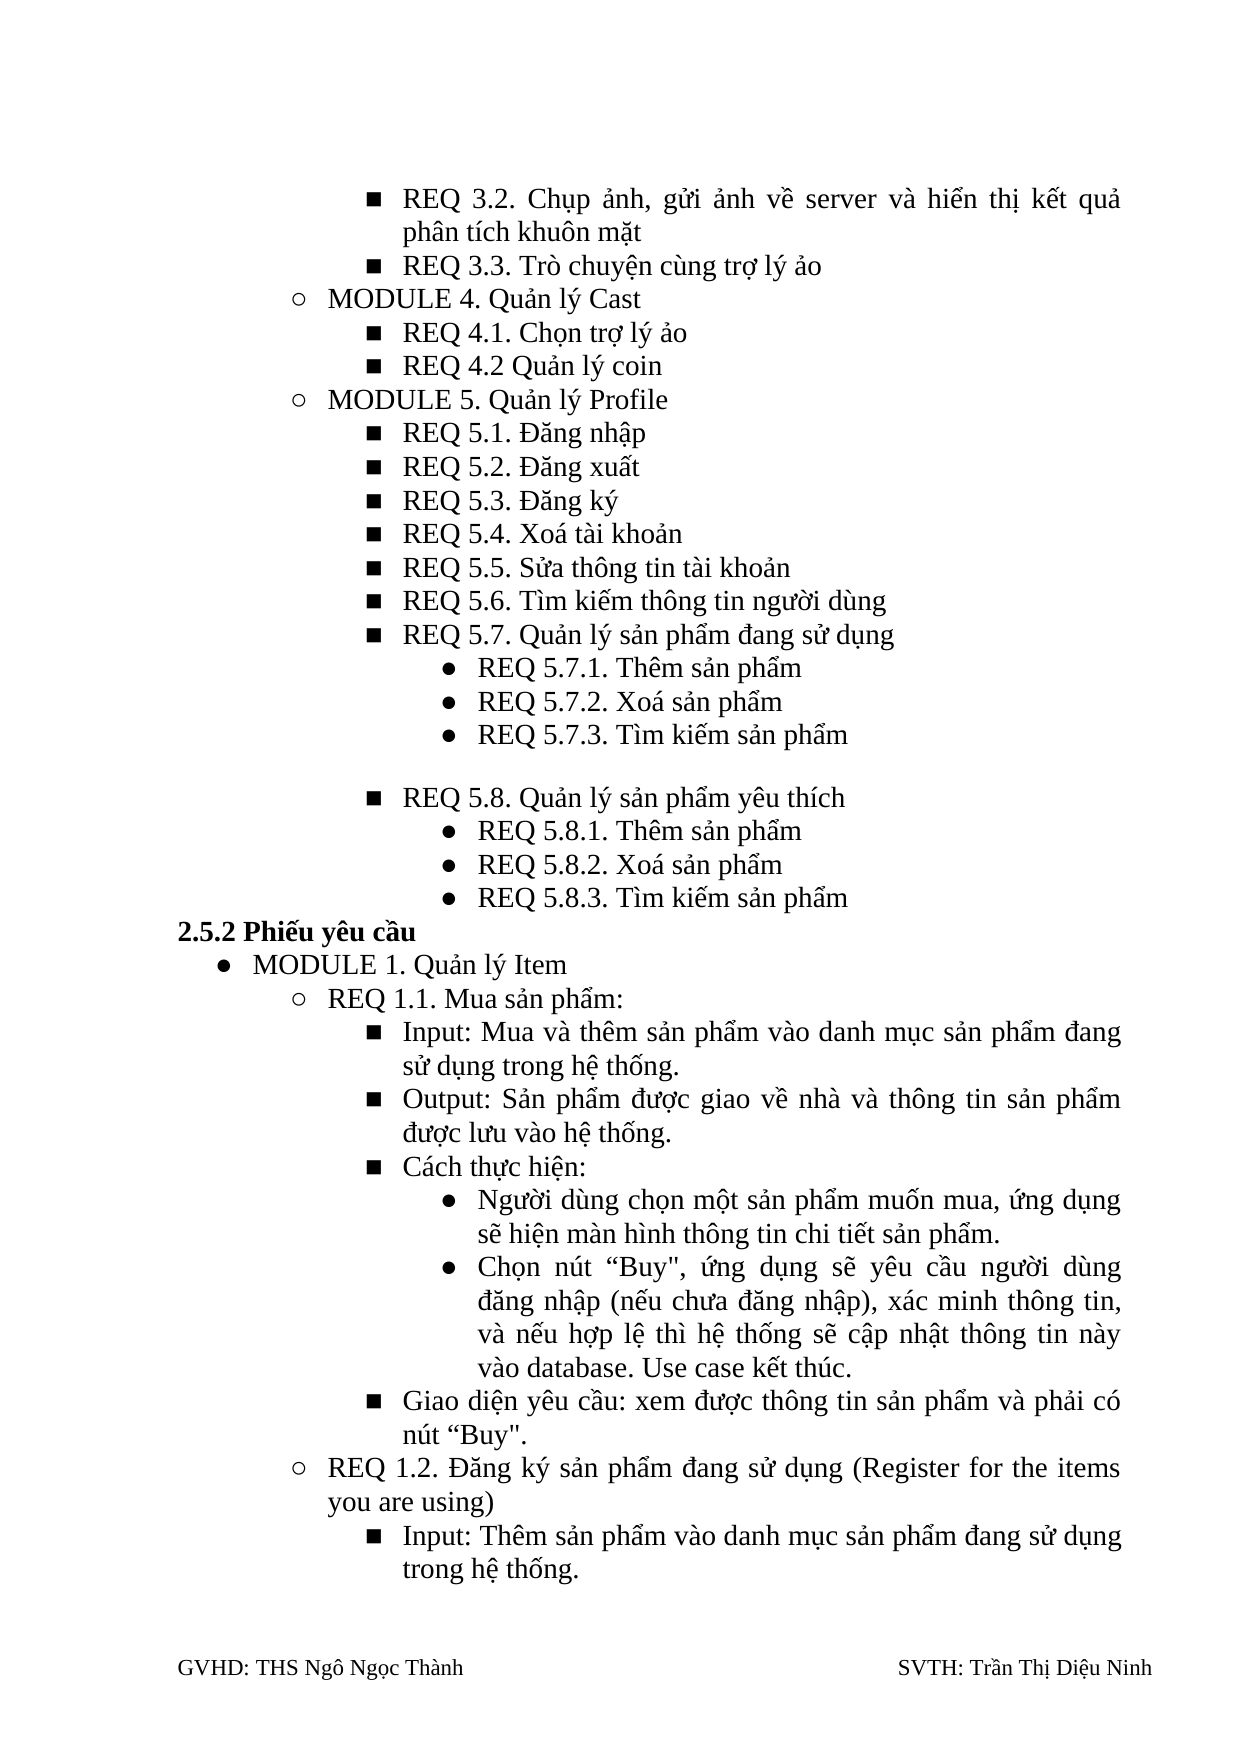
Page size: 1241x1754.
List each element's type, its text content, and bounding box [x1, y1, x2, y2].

list REQ 5.4. Xoá tài khoản [365, 516, 1122, 550]
list Chọn nút “Buy", ứng dụng sẽ yêu cầu người dùng đăng nhập (nếu chưa đăng nhập), xác minh thông tin, và nếu hợp lệ thì hệ thống sẽ cập nhật thông tin này vào database. Use case kết thúc. [440, 1249, 1122, 1383]
text 2.5.2 Phiếu yêu cầu [177, 914, 1122, 947]
list REQ 5.7.2. Xoá sản phẩm [440, 684, 1122, 717]
list MODULE 5. Quản lý Profile [290, 382, 1122, 416]
list Input: Mua và thêm sản phẩm vào danh mục sản phẩm đang sử dụng trong hệ thống. [365, 1014, 1122, 1082]
list Output: Sản phẩm được giao về nhà và thông tin sản phẩm được lưu vào hệ thống. [365, 1082, 1122, 1149]
list REQ 5.7. Quản lý sản phẩm đang sử dụng [365, 617, 1122, 650]
list REQ 4.1. Chọn trợ lý ảo [365, 315, 1122, 348]
list MODULE 1. Quản lý Item [215, 947, 1122, 981]
list MODULE 4. Quản lý Cast [290, 281, 1122, 315]
list REQ 5.7.3. Tìm kiếm sản phẩm [440, 717, 1122, 751]
list REQ 5.8.3. Tìm kiếm sản phẩm [440, 880, 1122, 914]
list Người dùng chọn một sản phẩm muốn mua, ứng dụng sẽ hiện màn hình thông tin chi tiết sản phẩm. [440, 1182, 1122, 1249]
list REQ 5.6. Tìm kiếm thông tin người dùng [365, 583, 1122, 617]
list REQ 5.1. Đăng nhập [365, 416, 1122, 449]
list REQ 5.7.1. Thêm sản phẩm [440, 650, 1122, 684]
list REQ 3.3. Trò chuyện cùng trợ lý ảo [365, 248, 1122, 281]
list REQ 4.2 Quản lý coin [365, 348, 1122, 382]
list REQ 1.1. Mua sản phẩm: [290, 981, 1122, 1014]
list REQ 5.8. Quản lý sản phẩm yêu thích [365, 780, 1122, 813]
list REQ 1.2. Đăng ký sản phẩm đang sử dụng (Register for the items you are using) [290, 1451, 1122, 1518]
list REQ 5.8.2. Xoá sản phẩm [440, 847, 1122, 880]
list Cách thực hiện: [365, 1149, 1122, 1182]
list REQ 5.5. Sửa thông tin tài khoản [365, 550, 1122, 583]
list REQ 3.2. Chụp ảnh, gửi ảnh về server và hiển thị kết quả phân tích khuôn mặt [365, 181, 1122, 248]
list REQ 5.2. Đăng xuất [365, 449, 1122, 483]
list REQ 5.8.1. Thêm sản phẩm [440, 813, 1122, 847]
list Giao diện yêu cầu: xem được thông tin sản phẩm và phải có nút “Buy". [365, 1383, 1122, 1451]
list REQ 5.3. Đăng ký [365, 483, 1122, 516]
list Input: Thêm sản phẩm vào danh mục sản phẩm đang sử dụng trong hệ thống. [365, 1518, 1122, 1585]
